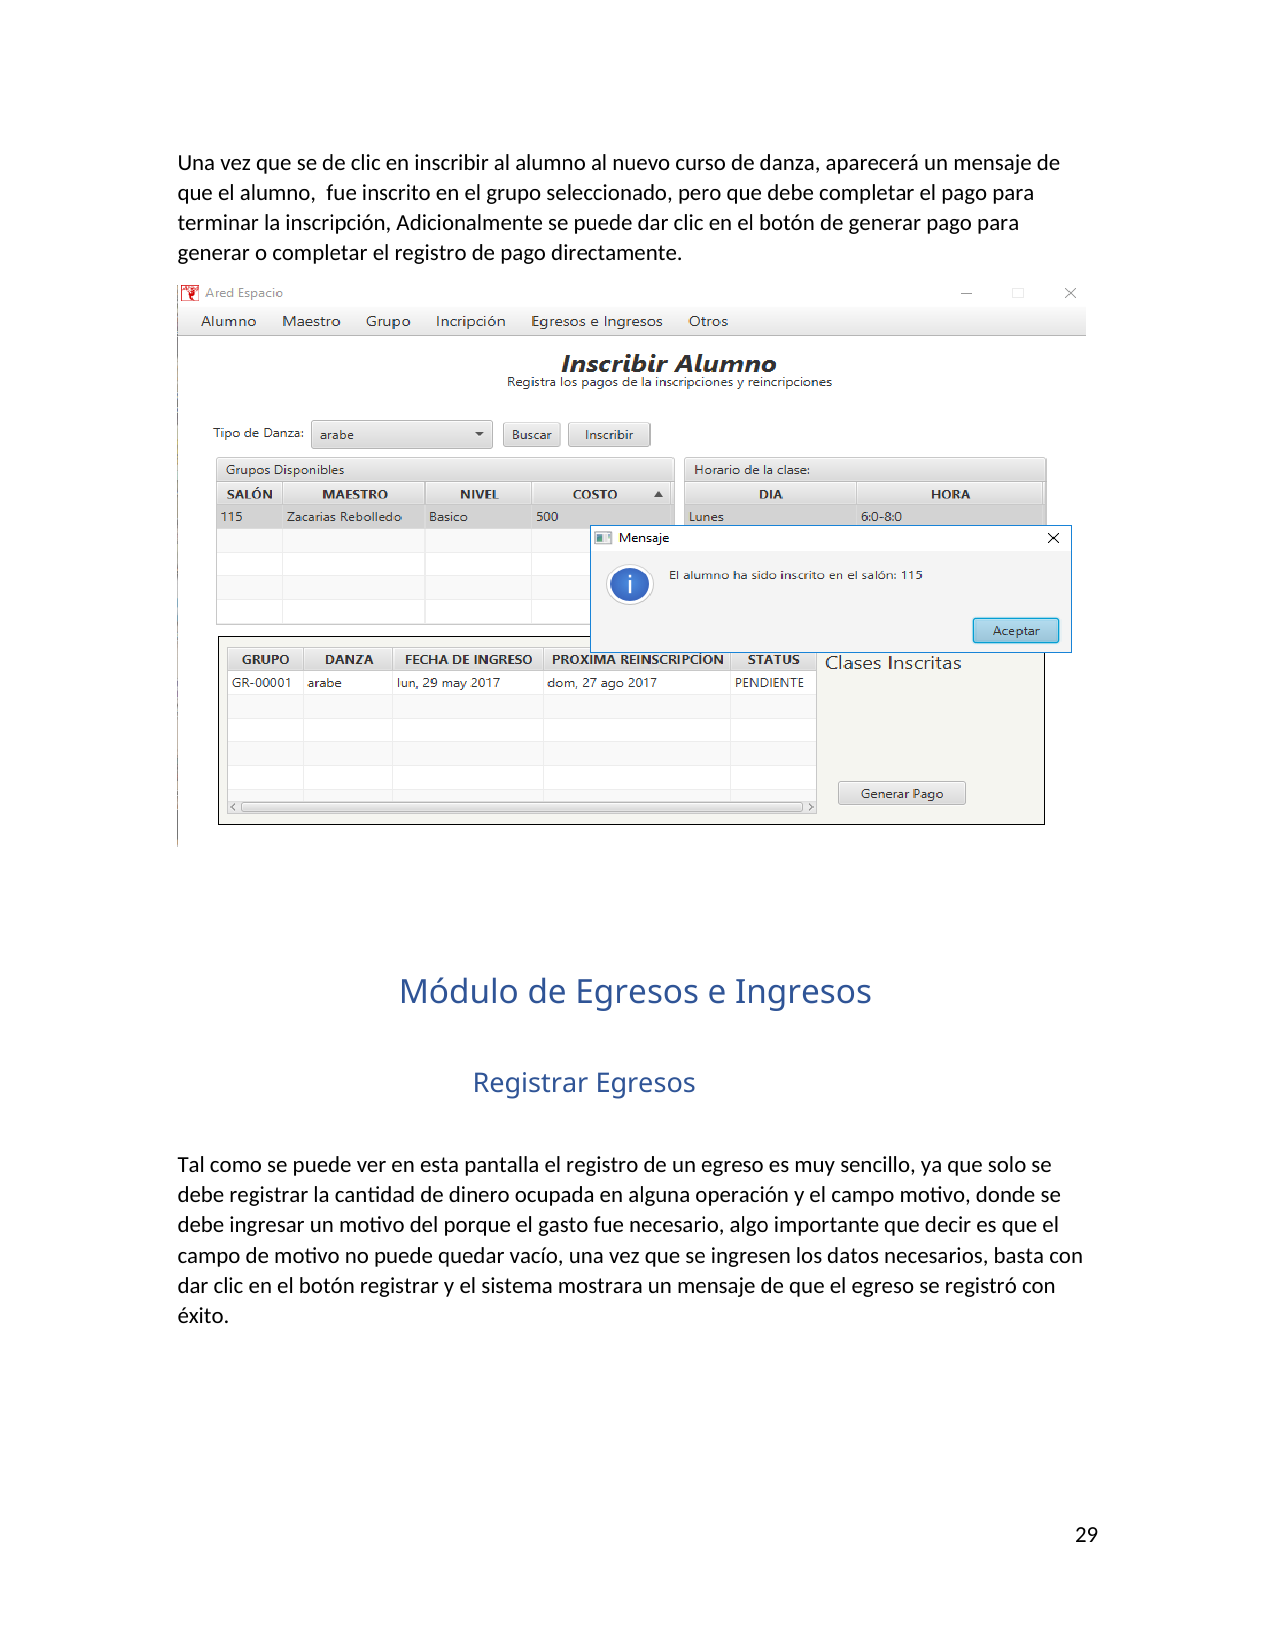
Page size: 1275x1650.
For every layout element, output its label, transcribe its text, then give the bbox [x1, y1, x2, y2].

picture [177, 285, 1086, 847]
text Tal como se puede ver en esta pantalla el registro de un egreso es muy sencillo, ya que solo se debe registrar la cantidad de dinero ocupada en alguna operación y el campo motivo, donde se debe ingresar un motivo del porque el gasto fue necesario, algo importante que decir es que el campo de motivo no puede quedar vacío, una vez que se ingresen los datos necesarios, basta con dar clic en el botón registrar y el sistema mostrara un mensaje de que el egreso se registró con éxito. [177, 1150, 1098, 1329]
text Una vez que se de clic en inscribir al alumno al nuevo curso de danza, aparecerá un mensaje de que el alumno, fue inscrito en el grupo seleccionado, pero que debe completar el pago para terminar la inscripción, Adicionalmente se puede dar clic en el botón de generar pago para generar o completar el registro de pago directamente. [177, 148, 1098, 266]
subtitle Registrar Egresos [177, 1063, 1098, 1100]
subtitle Módulo de Egresos e Ingresos [177, 968, 1098, 1013]
